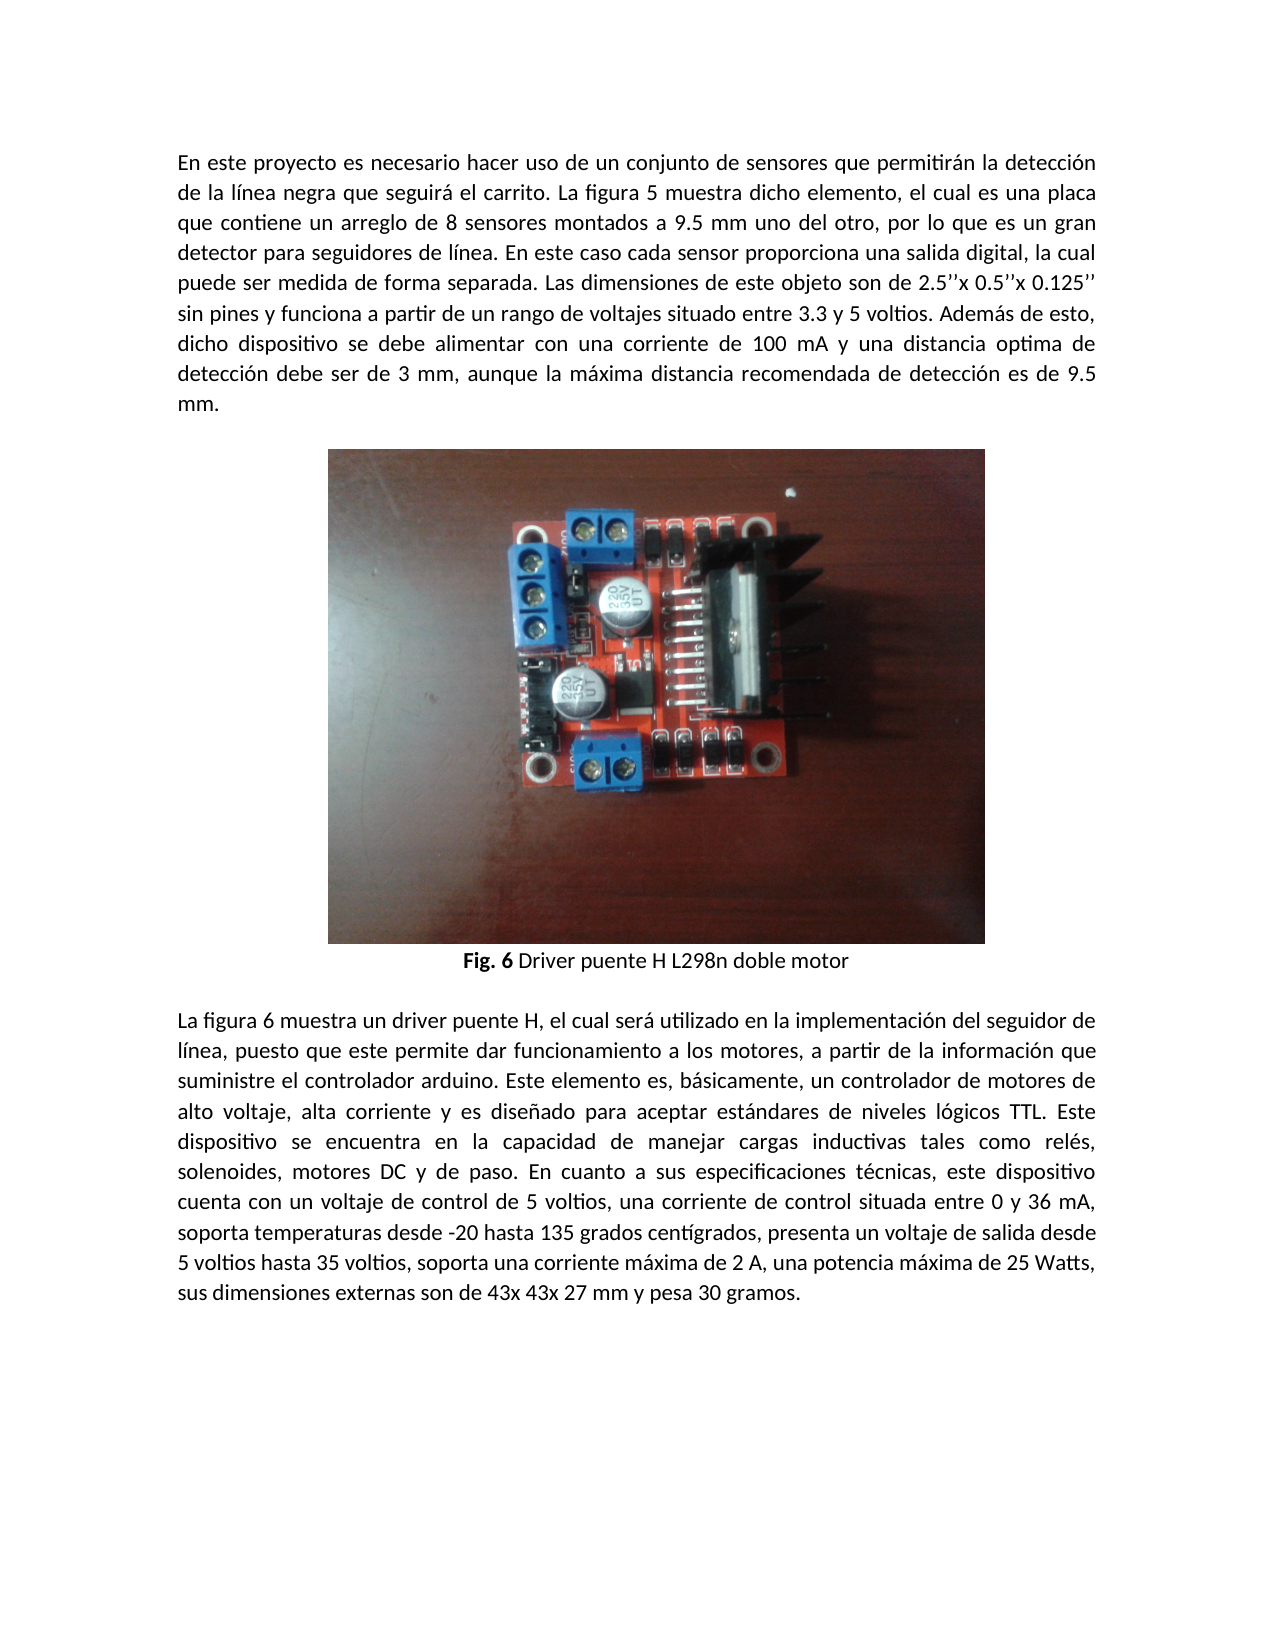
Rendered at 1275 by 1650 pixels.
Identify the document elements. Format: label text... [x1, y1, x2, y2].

picture [328, 449, 985, 944]
list La figura 6 muestra un driver puente H, el cual será utilizado en la implementación del seguidor de línea, puesto que este permite dar funcionamiento a los motores, a partir de la información que suministre el controlador arduino. Este elemento es, básicamente, un controlador de motores de alto voltaje, alta corriente y es diseñado para aceptar estándares de niveles lógicos TTL. Este dispositivo se encuentra en la capacidad de manejar cargas inductivas tales como relés, solenoides, motores DC y de paso. En cuanto a sus especificaciones técnicas, este dispositivo cuenta con un voltaje de control de 5 voltios, una corriente de control situada entre 0 y 36 mA, soporta temperaturas desde -20 hasta 135 grados centígrados, presenta un voltaje de salida desde 5 voltios hasta 35 voltios, soporta una corriente máxima de 2 A, una potencia máxima de 25 Watts, sus dimensiones externas son de 43x 43x 27 mm y pesa 30 gramos. [177, 1006, 1098, 1306]
list En este proyecto es necesario hacer uso de un conjunto de sensores que permitirán la detección de la línea negra que seguirá el carrito. La figura 5 muestra dicho elemento, el cual es una placa que contiene un arreglo de 8 sensores montados a 9.5 mm uno del otro, por lo que es un gran detector para seguidores de línea. En este caso cada sensor proporciona una salida digital, la cual puede ser medida de forma separada. Las dimensiones de este objeto son de 2.5’’x 0.5’’x 0.125’’ sin pines y funciona a partir de un rango de voltajes situado entre 3.3 y 5 voltios. Además de esto, dicho dispositivo se debe alimentar con una corriente de 100 mA y una distancia optima de detección debe ser de 3 mm, aunque la máxima distancia recomendada de detección es de 9.5 mm. [177, 148, 1098, 417]
list Fig. 6 Driver puente H L298n doble motor [215, 946, 1098, 974]
